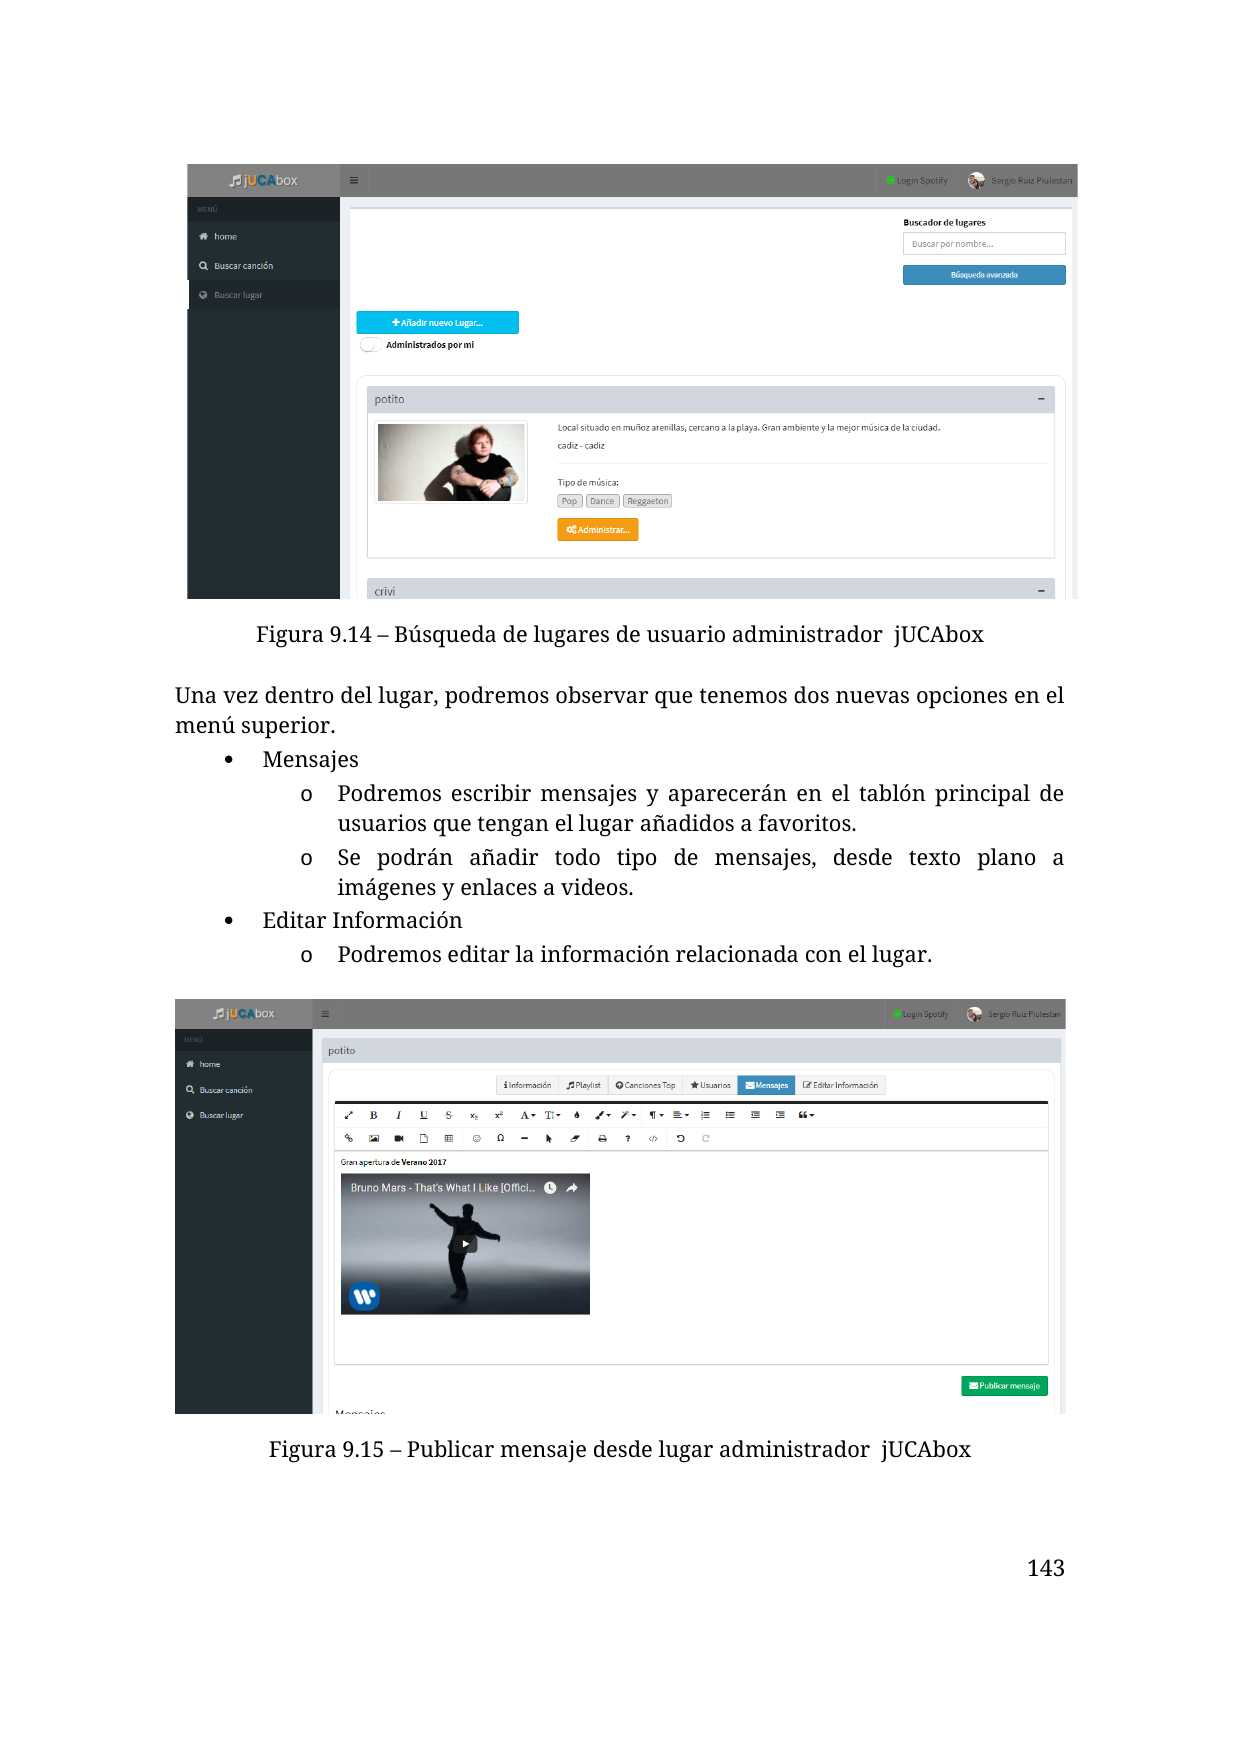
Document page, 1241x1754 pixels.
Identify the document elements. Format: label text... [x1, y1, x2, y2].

list Se podrán añadir todo tipo de mensajes, desde texto plano a imágenes y enlaces a videos. [300, 842, 1065, 901]
list Editar Información [225, 905, 1065, 935]
picture [187, 164, 1078, 599]
list Podremos editar la información relacionada con el lugar. [300, 939, 1065, 969]
subtitle Figura 9.14 – Búsqueda de lugares de usuario administrador jUCAbox [175, 619, 1065, 649]
list Mensajes [225, 744, 1065, 774]
subtitle Figura 9.15 – Publicar mensaje desde lugar administrador jUCAbox [175, 1434, 1065, 1464]
list Podremos escribir mensajes y aparecerán en el tablón principal de usuarios que tengan el lugar añadidos a favoritos. [300, 778, 1065, 837]
picture [175, 999, 1066, 1414]
text Una vez dentro del lugar, podremos observar que tenemos dos nuevas opciones en el menú superior. [175, 680, 1065, 740]
